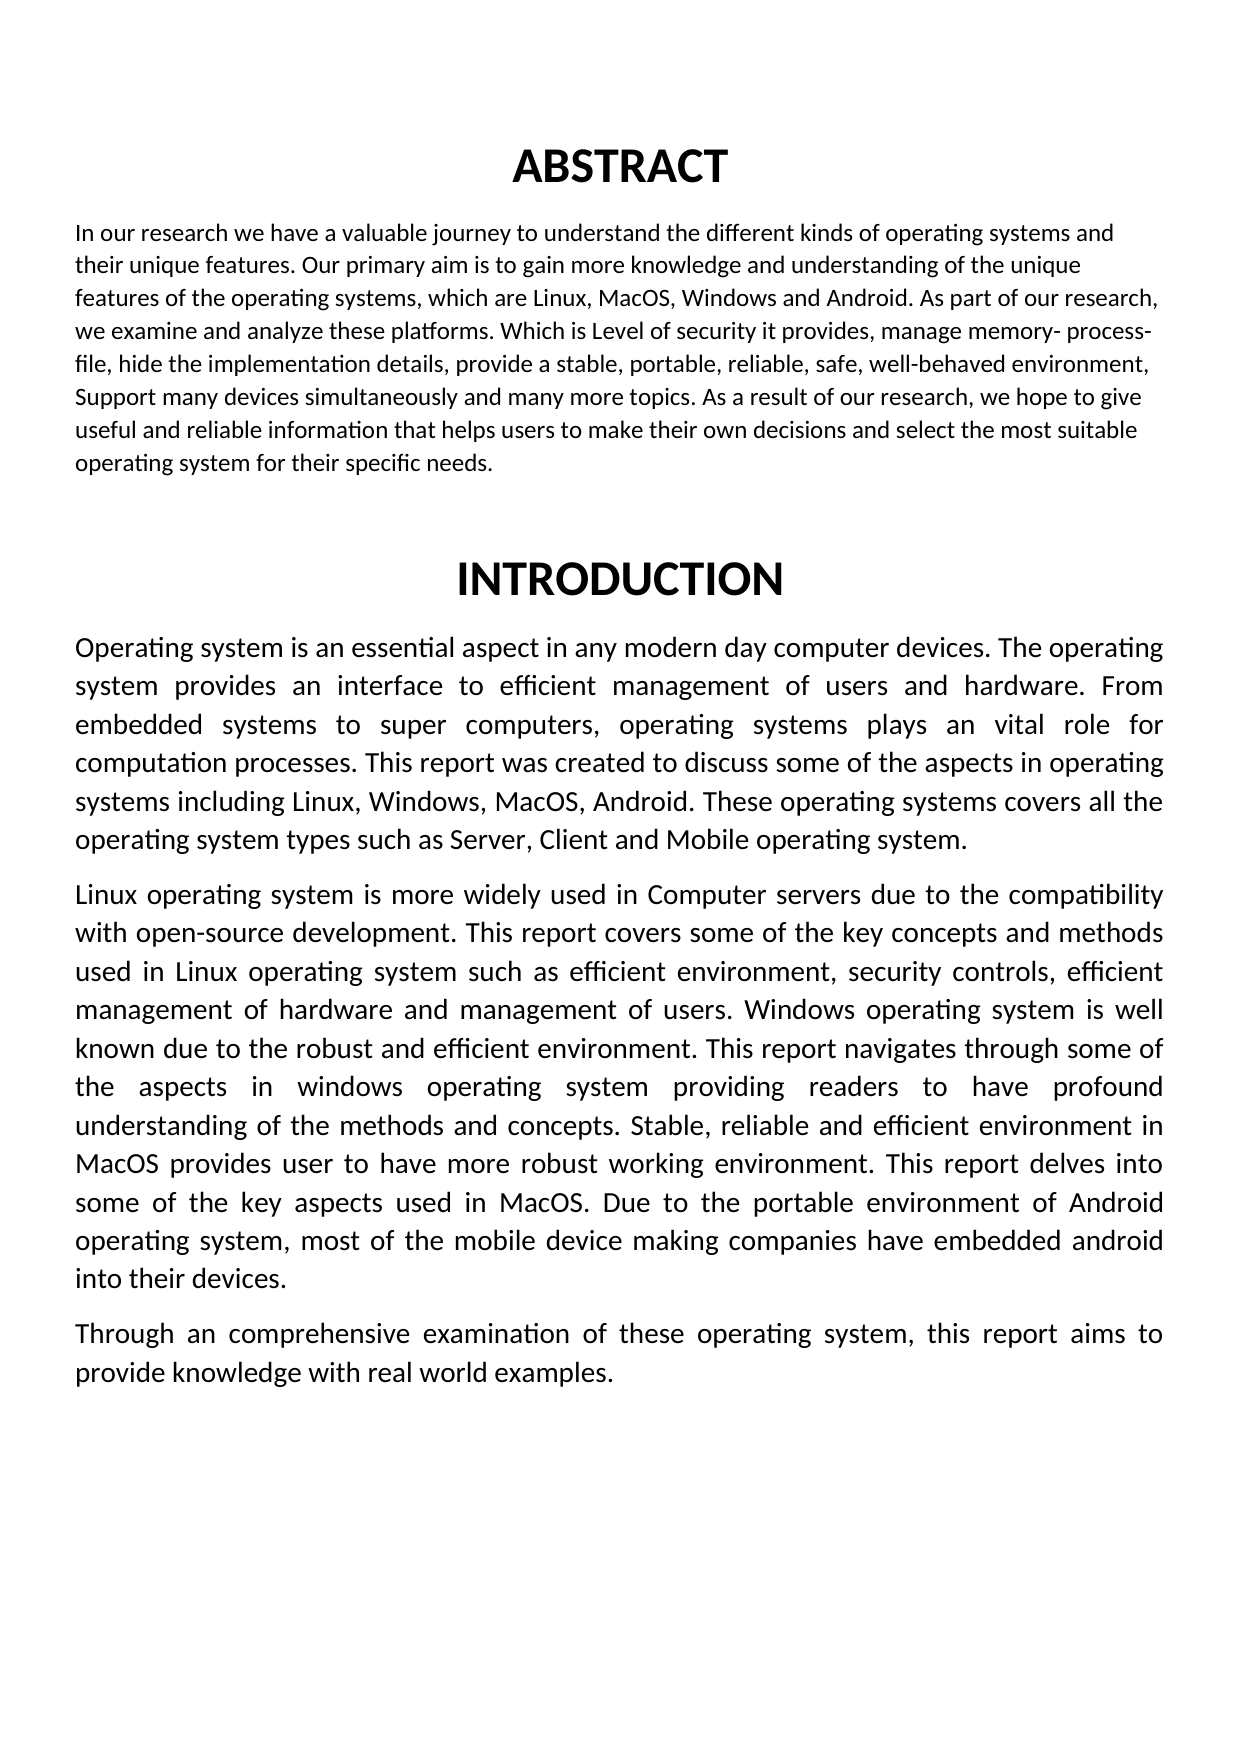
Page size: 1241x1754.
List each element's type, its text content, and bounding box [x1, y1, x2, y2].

text INTRODUCTION [75, 546, 1165, 607]
text In our research we have a valuable journey to understand the different kinds of operating systems and their unique features. Our primary aim is to gain more knowledge and understanding of the unique features of the operating systems, which are Linux, MacOS, Windows and Android. As part of our research, we examine and analyze these platforms. Which is Level of security it provides, manage memory- process-file, hide the implementation details, provide a stable, portable, reliable, safe, well-behaved environment, Support many devices simultaneously and many more topics. As a result of our research, we hope to give useful and reliable information that helps users to make their own decisions and select the most suitable operating system for their specific needs. [75, 217, 1165, 478]
text Linux operating system is more widely used in Computer servers due to the compatibility with open-source development. This report covers some of the key concepts and methods used in Linux operating system such as efficient environment, security controls, efficient management of hardware and management of users. Windows operating system is well known due to the robust and efficient environment. This report navigates through some of the aspects in windows operating system providing readers to have profound understanding of the methods and concepts. Stable, reliable and efficient environment in MacOS provides user to have more robust working environment. This report delves into some of the key aspects used in MacOS. Due to the portable environment of Android operating system, most of the mobile device making companies have embedded android into their devices. [75, 876, 1165, 1296]
text Through an comprehensive examination of these operating system, this report aims to provide knowledge with real world examples. [75, 1316, 1165, 1390]
text ABSTRACT [75, 134, 1165, 195]
text Operating system is an essential aspect in any modern day computer devices. The operating system provides an interface to efficient management of users and hardware. From embedded systems to super computers, operating systems plays an vital role for computation processes. This report was created to discuss some of the aspects in operating systems including Linux, Windows, MacOS, Android. These operating systems covers all the operating system types such as Server, Client and Mobile operating system. [75, 629, 1165, 857]
